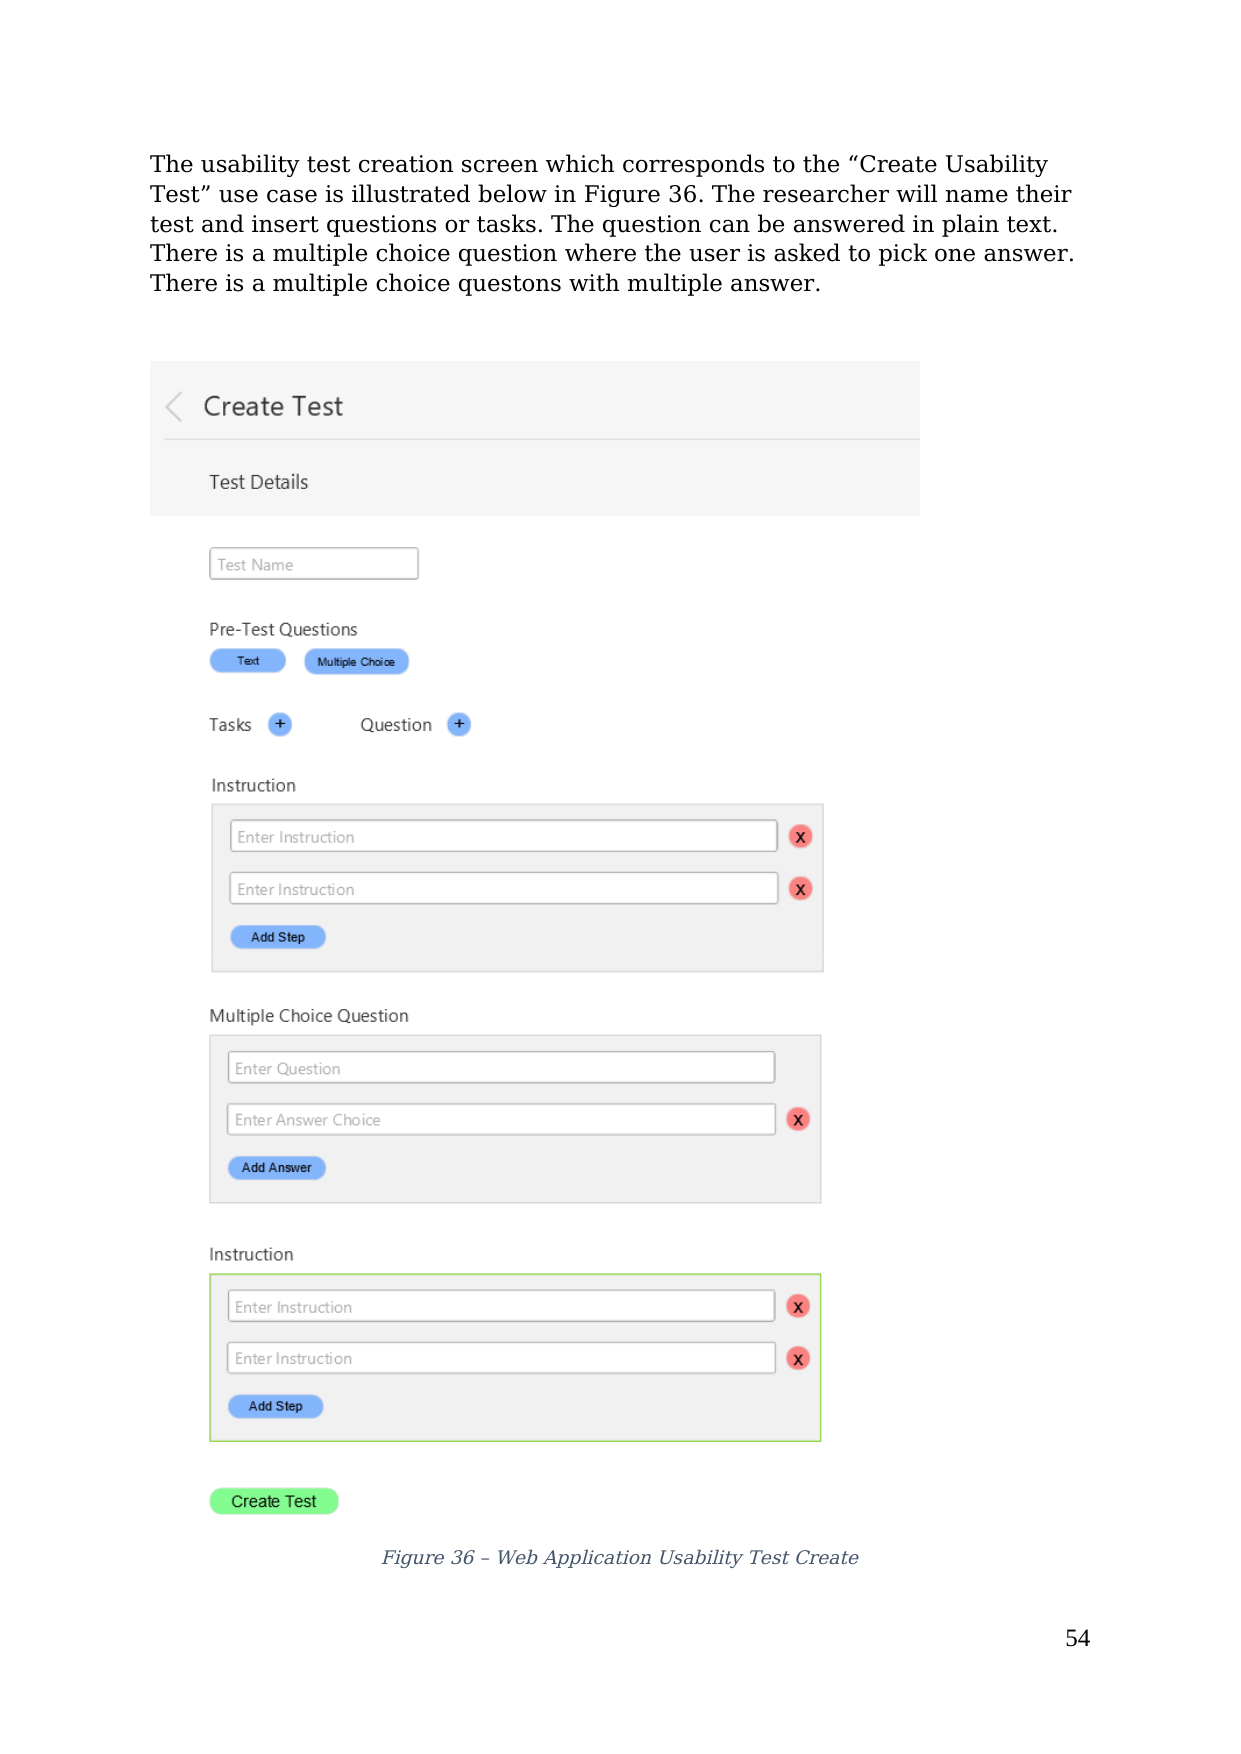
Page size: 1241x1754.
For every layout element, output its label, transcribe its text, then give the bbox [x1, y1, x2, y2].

text Figure 36 – Web Application Usability Test Create [150, 1546, 1090, 1568]
text The usability test creation screen which corresponds to the “Create Usability Test” use case is illustrated below in Figure 36. The researcher will name their test and insert questions or tasks. The question can be answered in plain text. There is a multiple choice question where the user is asked to pick one answer. There is a multiple choice questons with multiple answer. [150, 150, 1090, 296]
picture [150, 361, 921, 1527]
